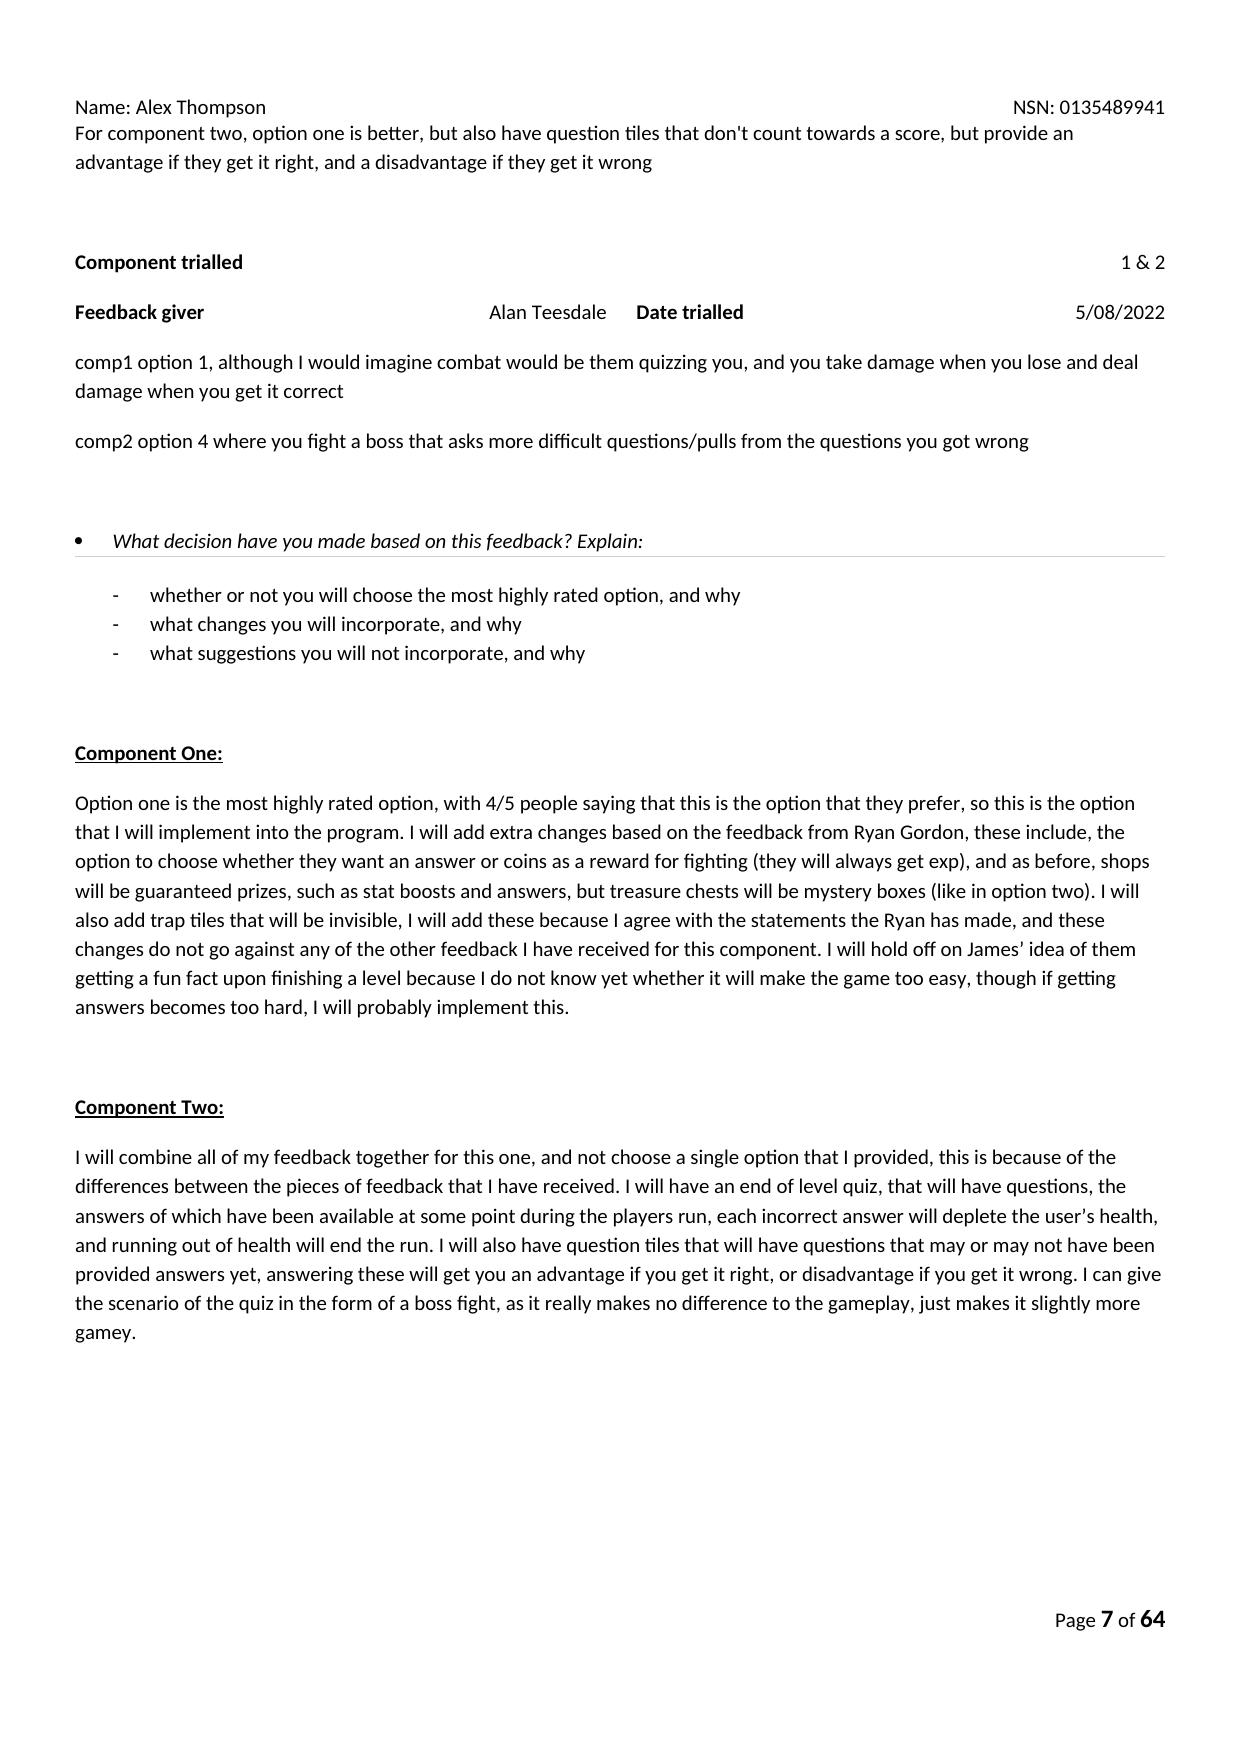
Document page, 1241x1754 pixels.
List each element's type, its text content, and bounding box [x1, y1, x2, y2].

text Component Two: [75, 1094, 1165, 1120]
text Component One: [75, 740, 1165, 766]
text Component trialled 1 & 2 [75, 249, 1165, 274]
list what changes you will incorporate, and why [112, 611, 1165, 637]
list whether or not you will choose the most highly rated option, and why [112, 582, 1165, 607]
list what suggestions you will not incorporate, and why [112, 640, 1165, 666]
text I will combine all of my feedback together for this one, and not choose a single option that I provided, this is because of the differences between the pieces of feedback that I have received. I will have an end of level quiz, that will have questions, the answers of which have been available at some point during the players run, each incorrect answer will deplete the user’s health, and running out of health will end the run. I will also have question tiles that will have questions that may or may not have been provided answers yet, answering these will get you an advantage if you get it right, or disadvantage if you get it wrong. I can give the scenario of the quiz in the form of a boss fight, as it really makes no difference to the gameplay, just makes it slightly more gamey. [75, 1144, 1165, 1345]
text comp2 option 4 where you fight a boss that asks more difficult questions/pulls from the questions you got wrong [75, 428, 1165, 454]
text Option one is the most highly rated option, with 4/5 people saying that this is the option that they prefer, so this is the option that I will implement into the program. I will add extra changes based on the feedback from Ryan Gordon, these include, the option to choose whether they want an answer or coins as a reward for fighting (they will always get exp), and as before, shops will be guaranteed prizes, such as stat boosts and answers, but treasure chests will be mystery boxes (like in option two). I will also add trap tiles that will be invisible, I will add these because I agree with the statements the Ryan has made, and these changes do not go against any of the other feedback I have received for this component. I will hold off on James’ idea of them getting a fun fact upon finishing a level because I do not know yet whether it will make the game too easy, though if getting answers becomes too hard, I will probably implement this. [75, 790, 1165, 1020]
text Feedback giver Alan Teesdale Date trialled 5/08/2022 [75, 299, 1165, 324]
text What decision have you made based on this feedback? Explain: [75, 528, 1165, 556]
text comp1 option 1, although I would imagine combat would be them quizzing you, and you take damage when you lose and deal damage when you get it correct [75, 349, 1165, 404]
text For component two, option one is better, but also have question tiles that don't count towards a score, but provide an advantage if they get it right, and a disadvantage if they get it wrong [75, 120, 1165, 174]
